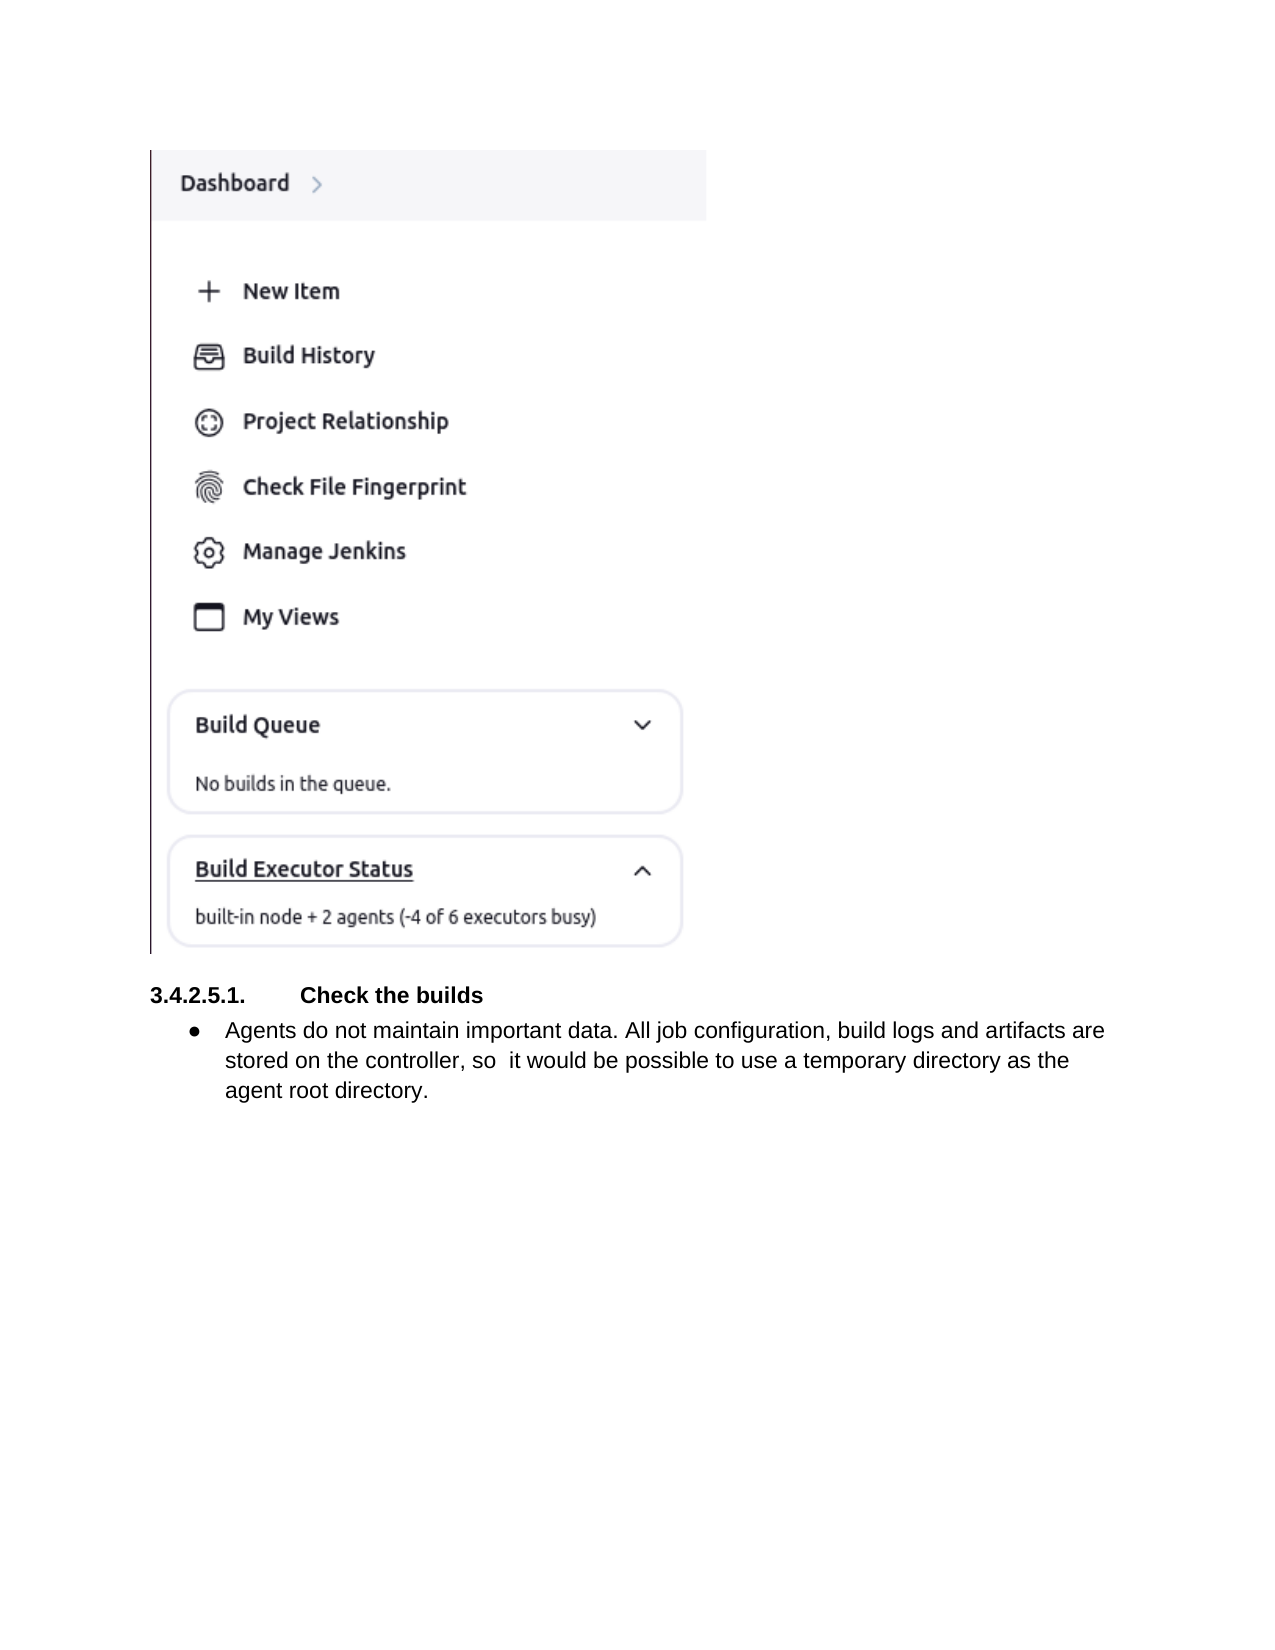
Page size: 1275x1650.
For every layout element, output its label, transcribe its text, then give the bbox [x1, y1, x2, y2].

list Agents do not maintain important data. All job configuration, build logs and artifacts are stored on the controller, so it would be possible to use a temporary directory as the agent root directory. [187, 1017, 1125, 1103]
subtitle 3.4.2.5.1. Check the builds [150, 982, 1125, 1008]
picture [150, 150, 707, 954]
